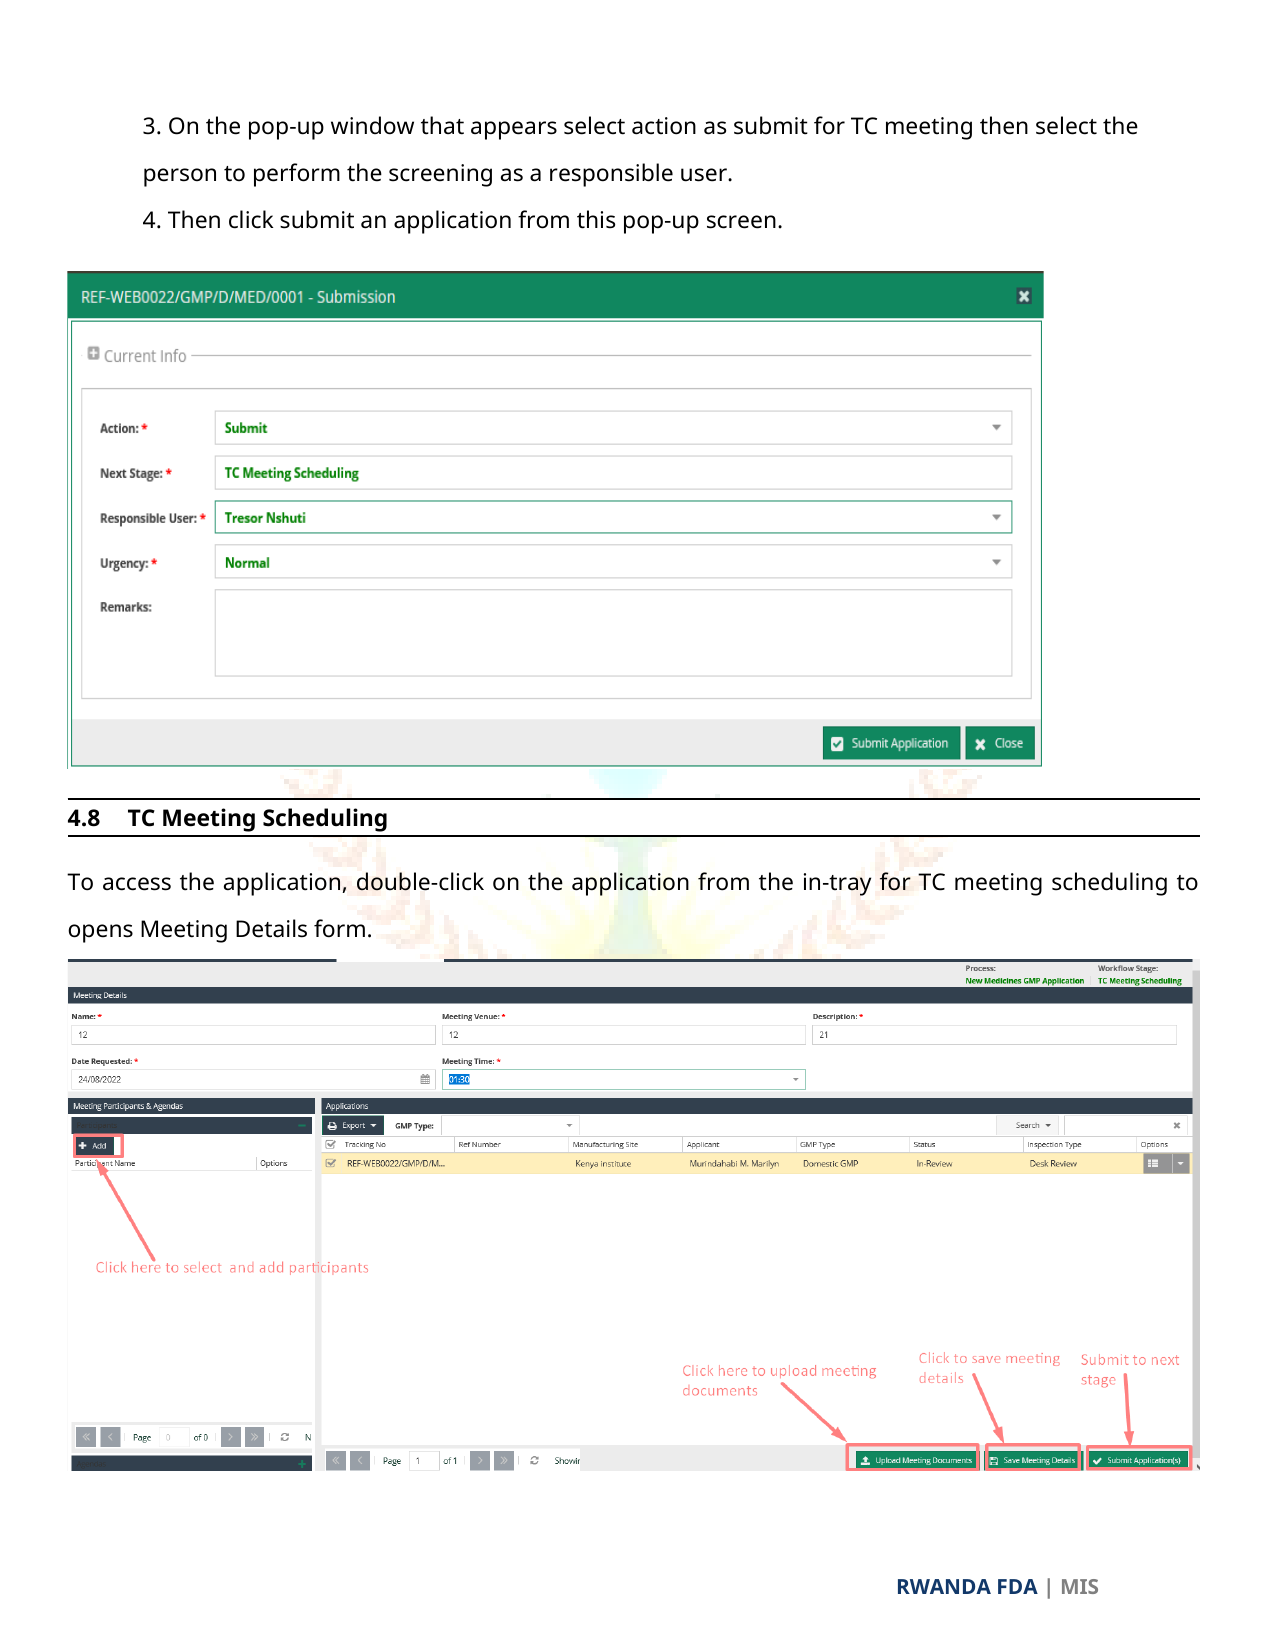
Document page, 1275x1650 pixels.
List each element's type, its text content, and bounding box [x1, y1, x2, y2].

picture [67, 959, 1200, 1471]
picture [67, 271, 1044, 769]
text 3. On the pop-up window that appears select action as submit for TC meeting then select the person to perform the screening as a responsible user. [142, 110, 1200, 188]
text To access the application, double-click on the application from the in-tray for TC meeting scheduling to opens Meeting Details form. [67, 866, 1200, 944]
subtitle TC Meeting Scheduling [67, 799, 1200, 837]
text 4. Then click submit an application from this pop-up screen. [142, 203, 1200, 235]
